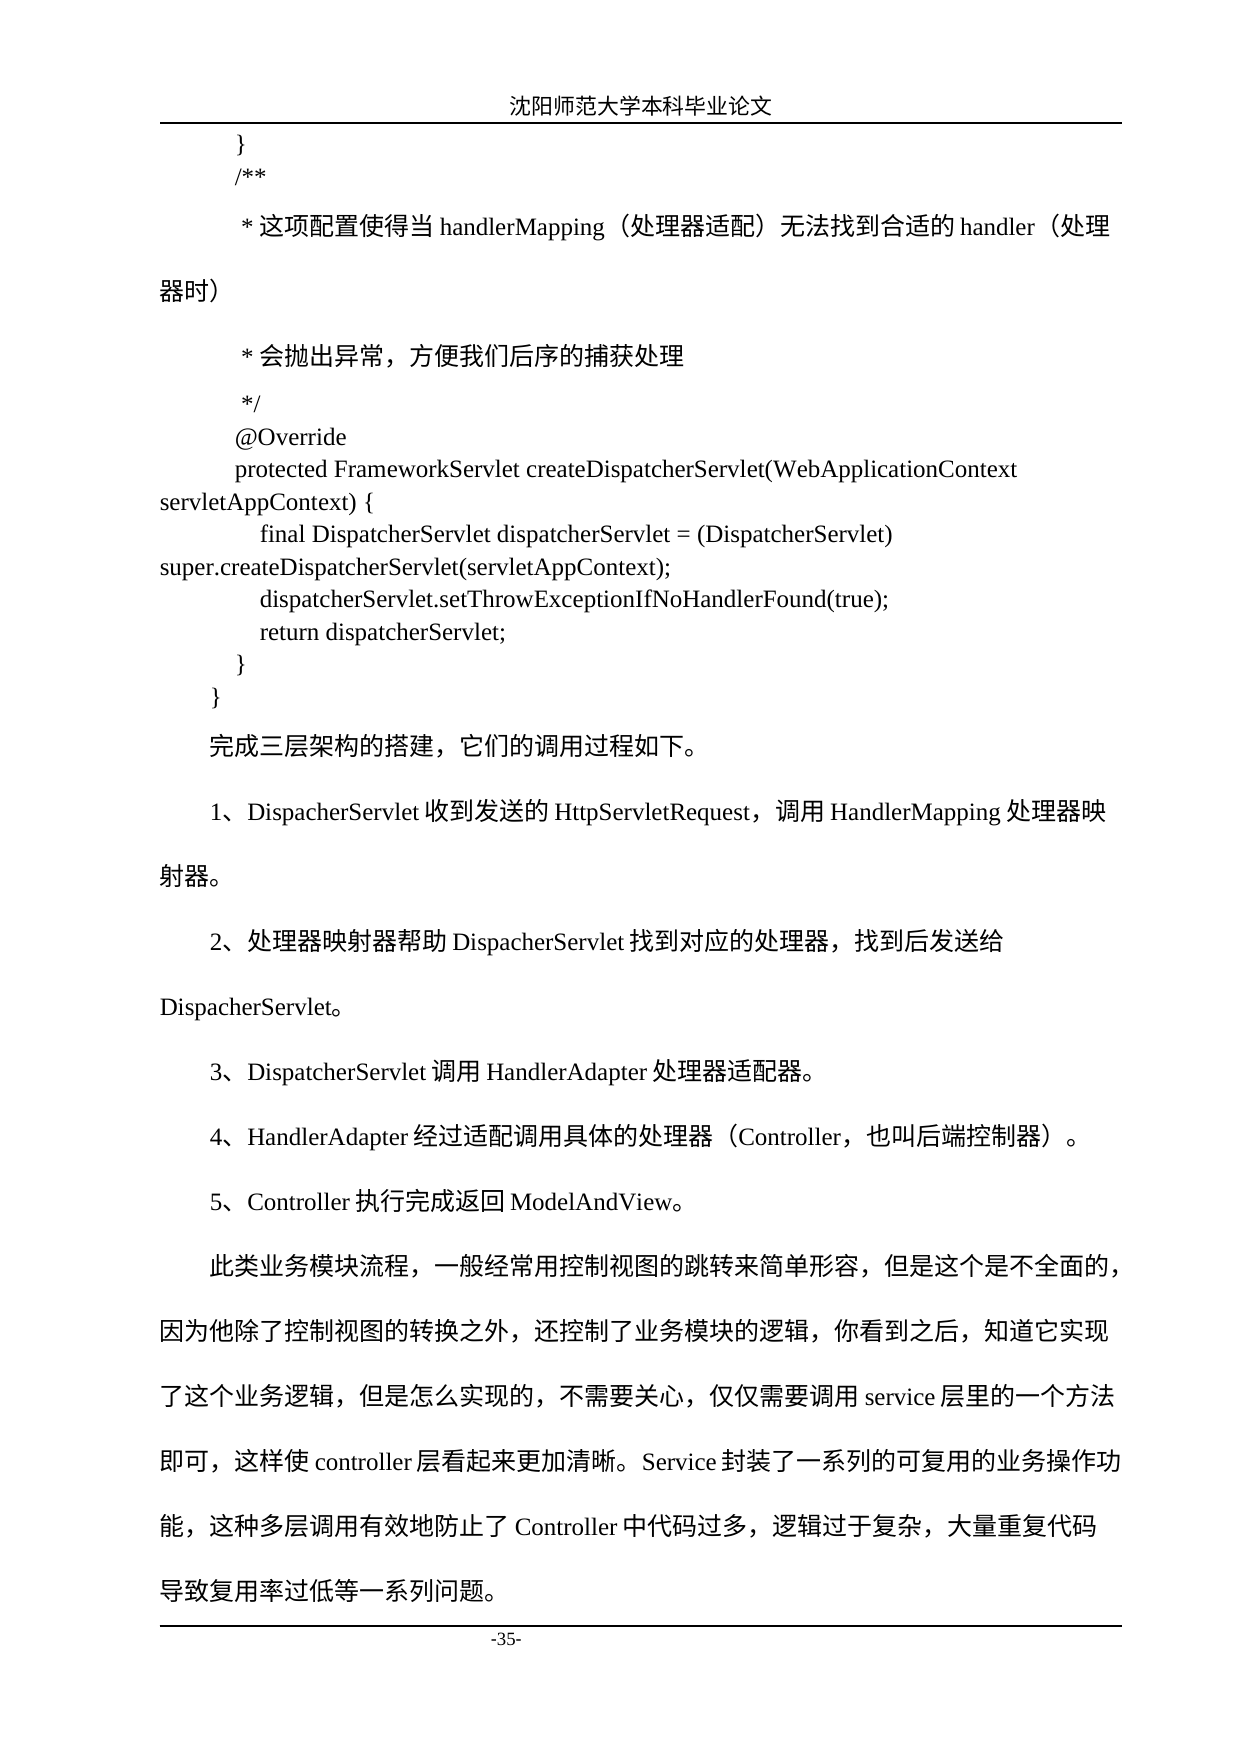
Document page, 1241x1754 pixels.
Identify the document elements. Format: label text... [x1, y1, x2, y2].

text 4、HandlerAdapter经过适配调用具体的处理器（Controller，也叫后端控制器）。 [159, 1102, 1122, 1167]
text 5、Controller执行完成返回ModelAndView。 [159, 1167, 1122, 1232]
text * 会抛出异常，方便我们后序的捕获处理 [159, 322, 1122, 387]
text /** [159, 160, 1122, 192]
text } [159, 680, 1122, 712]
text 2、处理器映射器帮助DispacherServlet找到对应的处理器，找到后发送给DispacherServlet。 [159, 907, 1122, 1037]
text * 这项配置使得当handlerMapping（处理器适配）无法找到合适的handler（处理器时） [159, 192, 1122, 322]
text return dispatcherServlet; [159, 615, 1122, 647]
text @Override [159, 420, 1122, 452]
text 1、DispacherServlet收到发送的HttpServletRequest，调用HandlerMapping处理器映射器。 [159, 777, 1122, 907]
text 完成三层架构的搭建，它们的调用过程如下。 [159, 712, 1122, 777]
text 3、DispatcherServlet调用HandlerAdapter处理器适配器。 [159, 1037, 1122, 1102]
text } [159, 647, 1122, 680]
text 此类业务模块流程，一般经常用控制视图的跳转来简单形容，但是这个是不全面的，因为他除了控制视图的转换之外，还控制了业务模块的逻辑，你看到之后，知道它实现了这个业务逻辑，但是怎么实现的，不需要关心，仅仅需要调用service层里的一个方法即可，这样使controller层看起来更加清晰。Service封装了一系列的可复用的业务操作功能，这种多层调用有效地防止了Controller中代码过多，逻辑过于复杂，大量重复代码导致复用率过低等一系列问题。 [159, 1232, 1122, 1622]
text } [159, 127, 1122, 160]
text */ [159, 387, 1122, 420]
text protected FrameworkServlet createDispatcherServlet(WebApplicationContext servletAppContext) { [159, 452, 1122, 517]
text final DispatcherServlet dispatcherServlet = (DispatcherServlet) super.createDispatcherServlet(servletAppContext); [159, 517, 1122, 582]
text dispatcherServlet.setThrowExceptionIfNoHandlerFound(true); [159, 582, 1122, 615]
